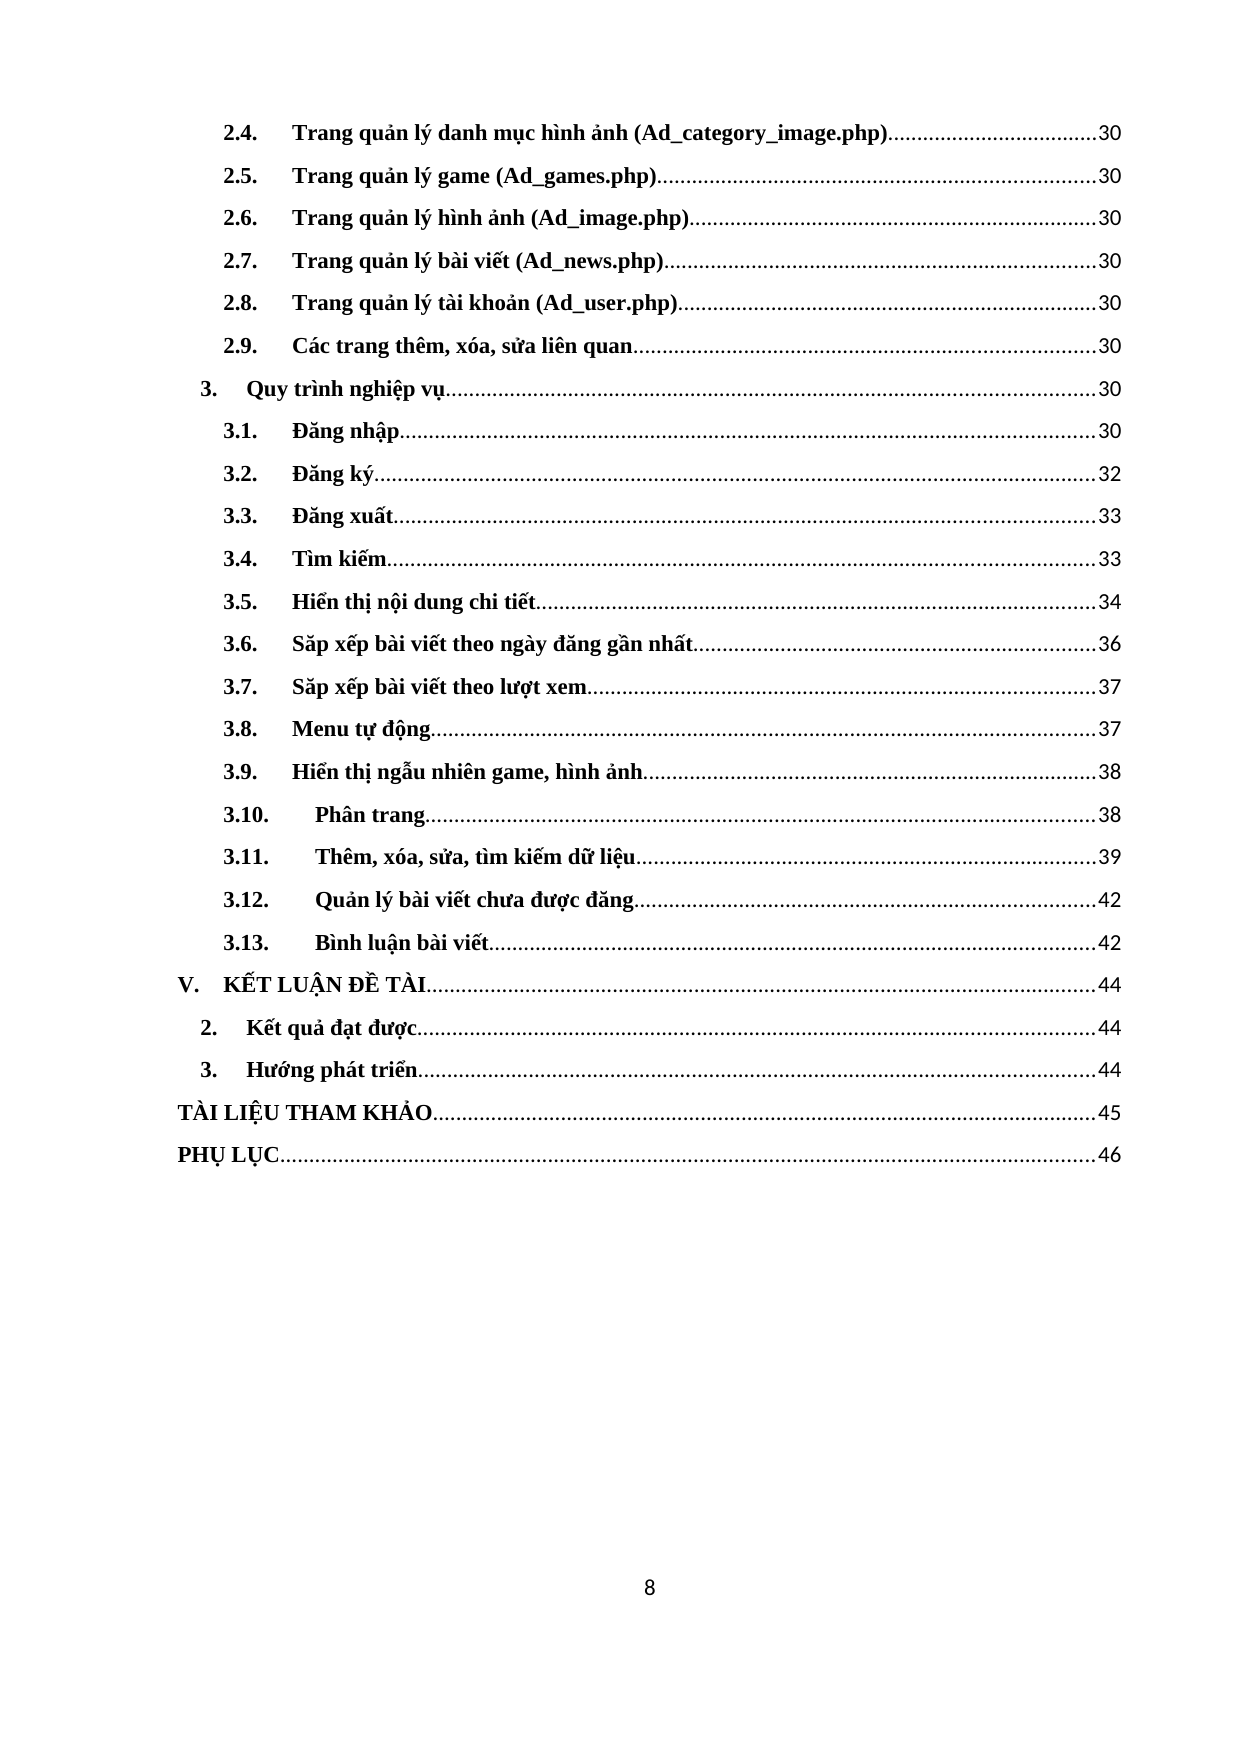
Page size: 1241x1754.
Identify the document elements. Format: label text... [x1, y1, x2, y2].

text 2.7. Trang quản lý bài viết (Ad_news.php) 30 [223, 246, 1122, 274]
text 3.12. Quản lý bài viết chưa được đăng 42 [223, 885, 1122, 913]
text 3.5. Hiển thị nội dung chi tiết 34 [223, 587, 1122, 615]
text V. KẾT LUẬN ĐỀ TÀI 44 [177, 970, 1122, 998]
text 3.13. Bình luận bài viết 42 [223, 928, 1122, 956]
text 2.8. Trang quản lý tài khoản (Ad_user.php) 30 [223, 288, 1122, 317]
text 2.4. Trang quản lý danh mục hình ảnh (Ad_category_image.php) 30 [223, 118, 1122, 146]
text 2.5. Trang quản lý game (Ad_games.php) 30 [223, 161, 1122, 189]
text 3.3. Đăng xuất 33 [223, 502, 1122, 529]
text 2.9. Các trang thêm, xóa, sửa liên quan 30 [223, 331, 1122, 359]
text 3.4. Tìm kiếm 33 [223, 544, 1122, 572]
text 3.10. Phân trang 38 [223, 800, 1122, 828]
text 3.6. Săp xếp bài viết theo ngày đăng gần nhất 36 [223, 629, 1122, 657]
text 3.11. Thêm, xóa, sửa, tìm kiếm dữ liệu 39 [223, 842, 1122, 870]
text 3. Quy trình nghiệp vụ 30 [200, 374, 1122, 402]
text TÀI LIỆU THAM KHẢO 45 [177, 1098, 1122, 1126]
text 3.7. Săp xếp bài viết theo lượt xem 37 [223, 672, 1122, 700]
text 3. Hướng phát triển 44 [200, 1055, 1122, 1083]
text 3.8. Menu tự động 37 [223, 714, 1122, 743]
text 2.6. Trang quản lý hình ảnh (Ad_image.php) 30 [223, 203, 1122, 231]
text 2. Kết quả đạt được 44 [200, 1013, 1122, 1041]
text 3.1. Đăng nhập 30 [223, 416, 1122, 444]
text PHỤ LỤC 46 [177, 1141, 1122, 1169]
text 3.2. Đăng ký 32 [223, 459, 1122, 487]
text 3.9. Hiển thị ngẫu nhiên game, hình ảnh 38 [223, 757, 1122, 785]
